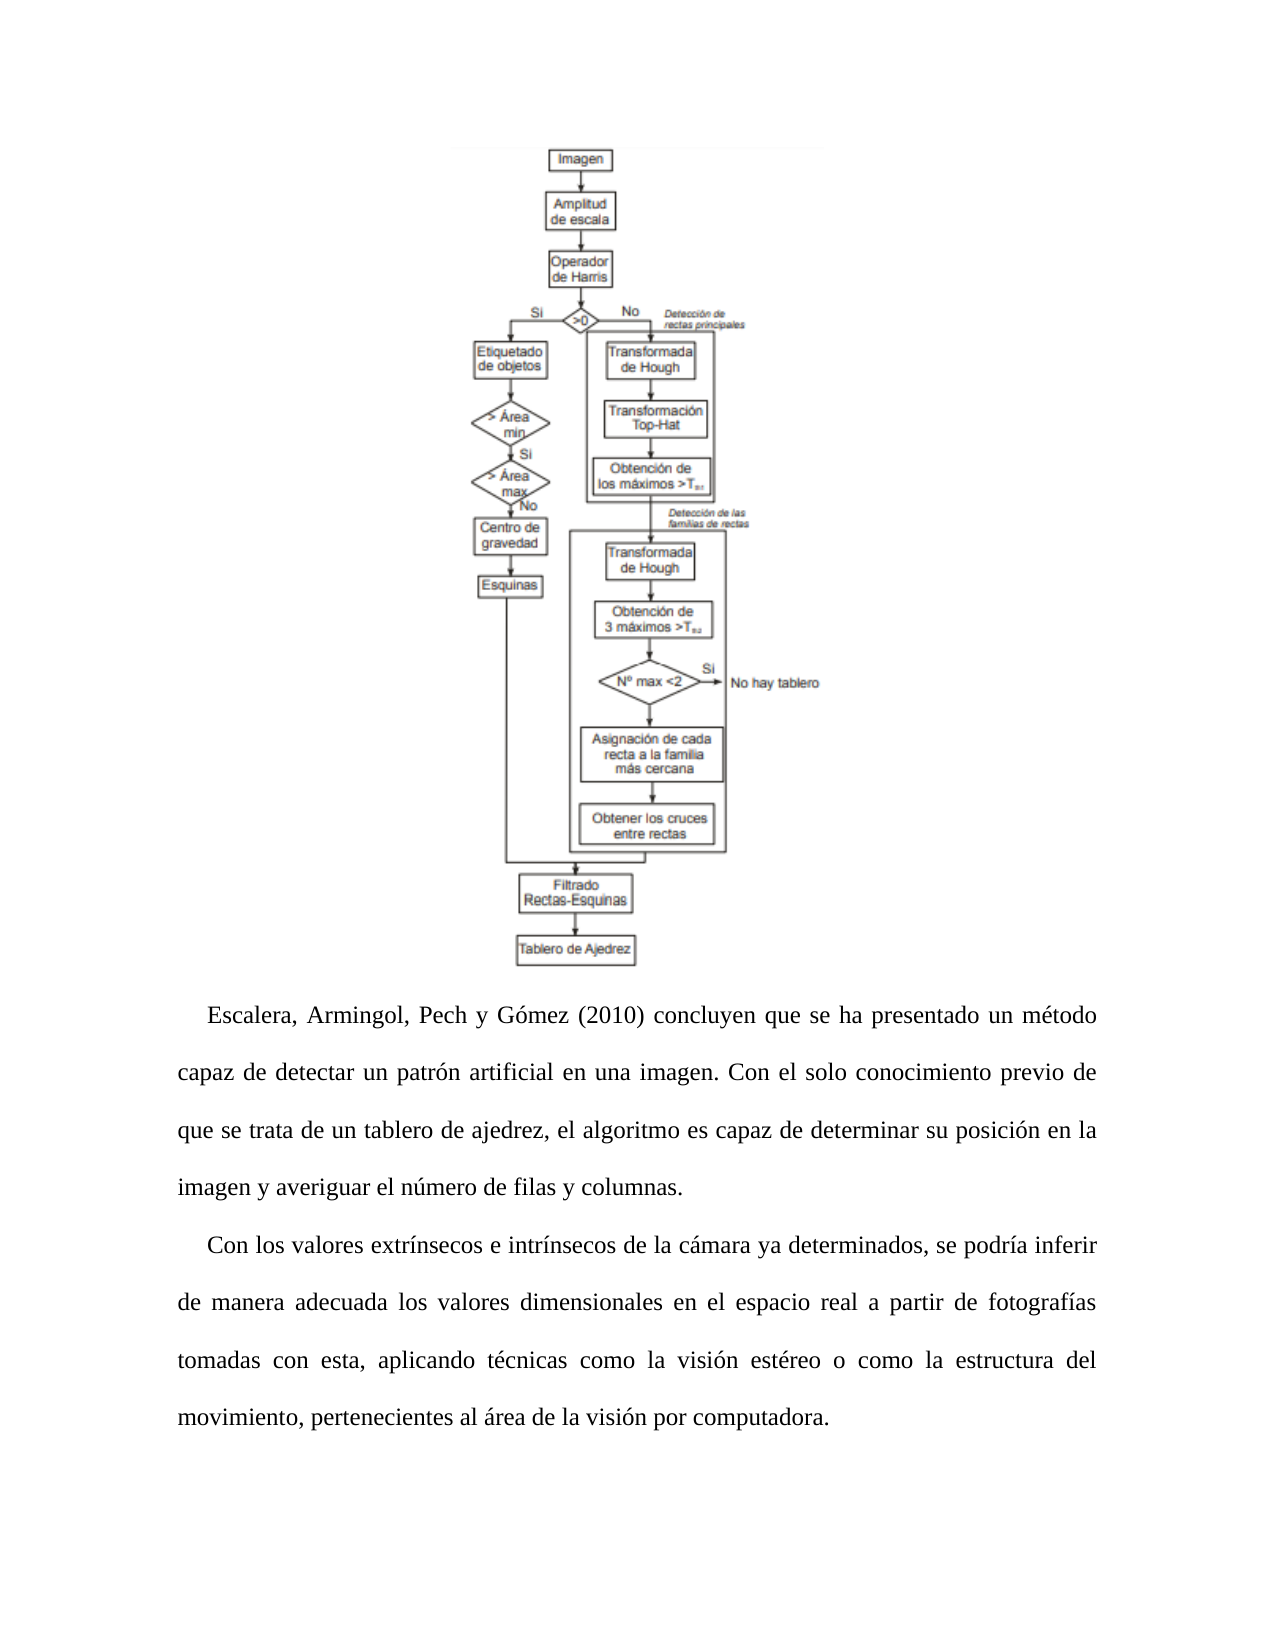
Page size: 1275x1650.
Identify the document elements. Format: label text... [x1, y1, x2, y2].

text Con los valores extrínsecos e intrínsecos de la cámara ya determinados, se podría inferir de manera adecuada los valores dimensionales en el espacio real a partir de fotografías tomadas con esta, aplicando técnicas como la visión estéreo o como la estructura del movimiento, pertenecientes al área de la visión por computadora. [177, 1230, 1098, 1431]
text Escalera, Armingol, Pech y Gómez (2010) concluyen que se ha presentado un método capaz de detectar un patrón artificial en una imagen. Con el solo conocimiento previo de que se trata de un tablero de ajedrez, el algoritmo es capaz de determinar su posición en la imagen y averiguar el número de filas y columnas. [177, 1000, 1098, 1201]
picture [450, 147, 825, 971]
